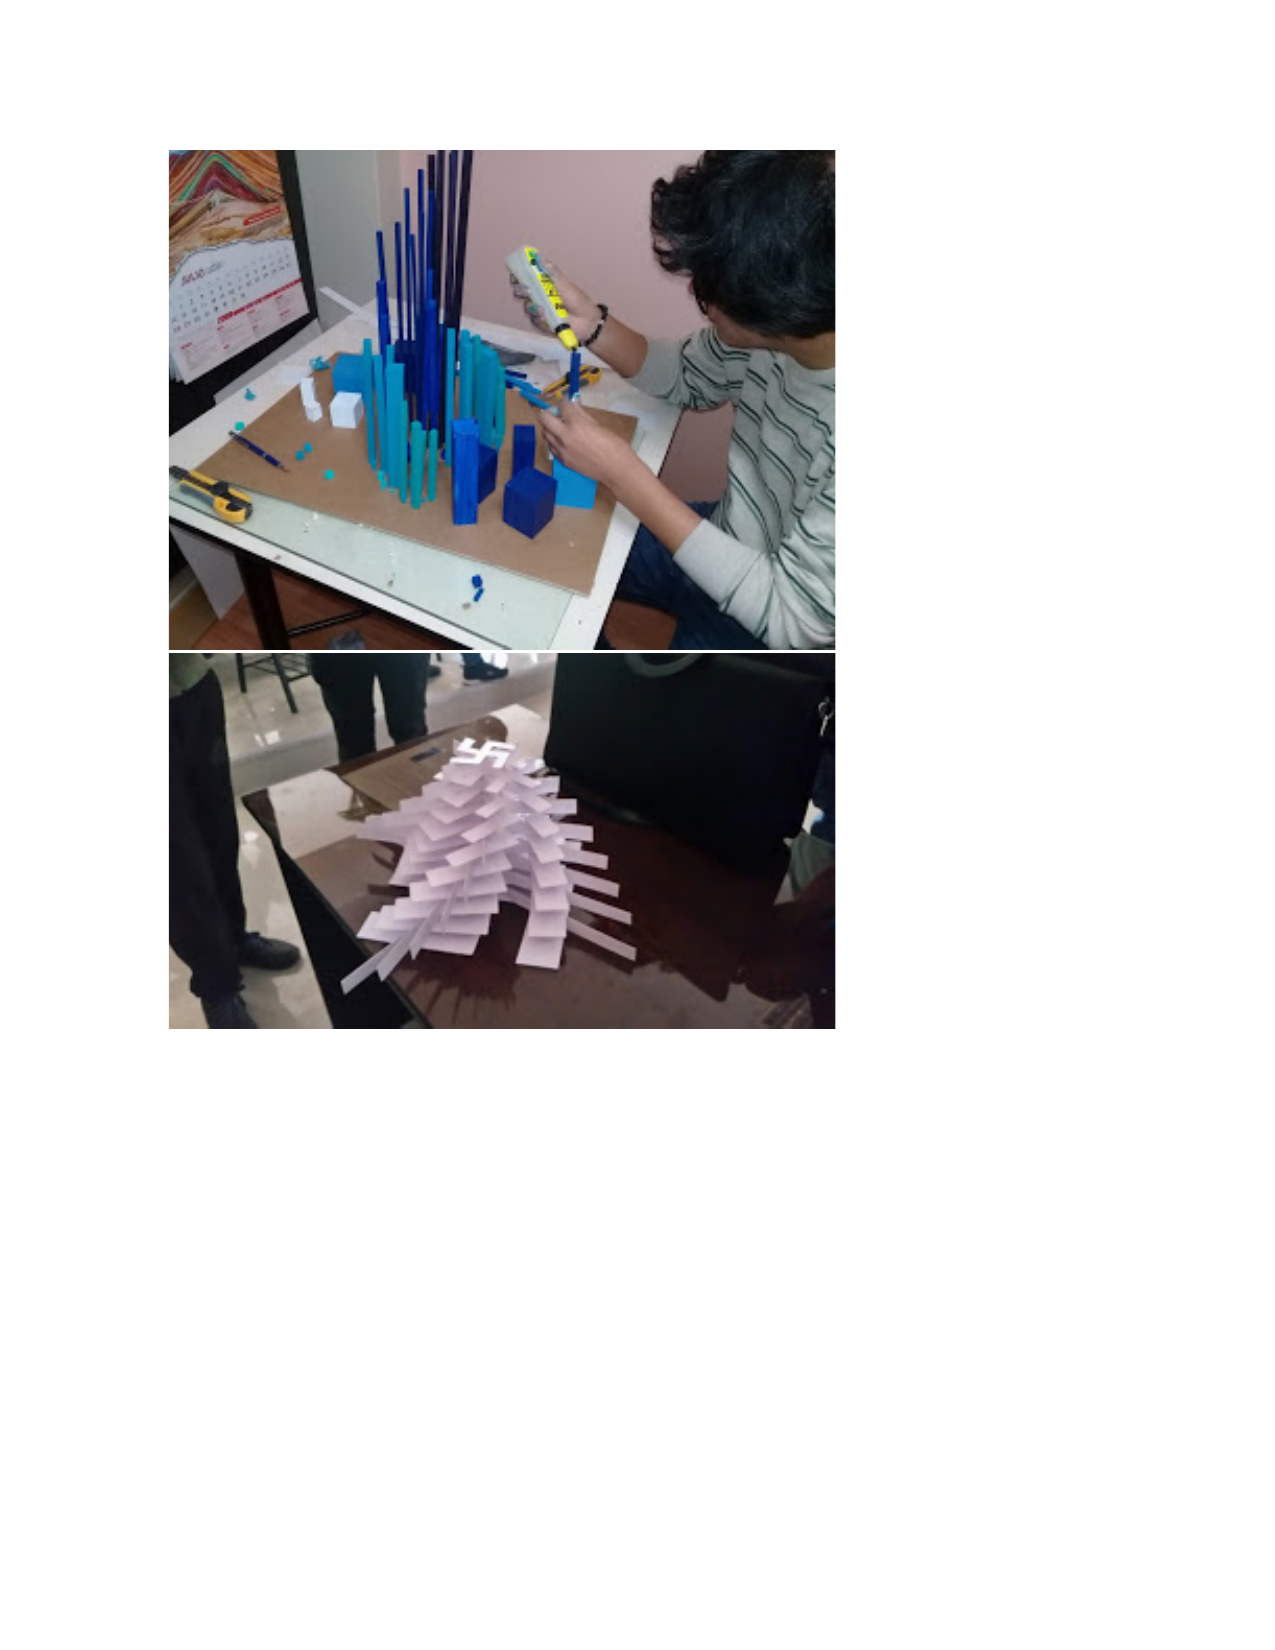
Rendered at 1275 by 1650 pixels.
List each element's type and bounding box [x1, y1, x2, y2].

picture [168, 653, 836, 1029]
picture [168, 150, 836, 650]
